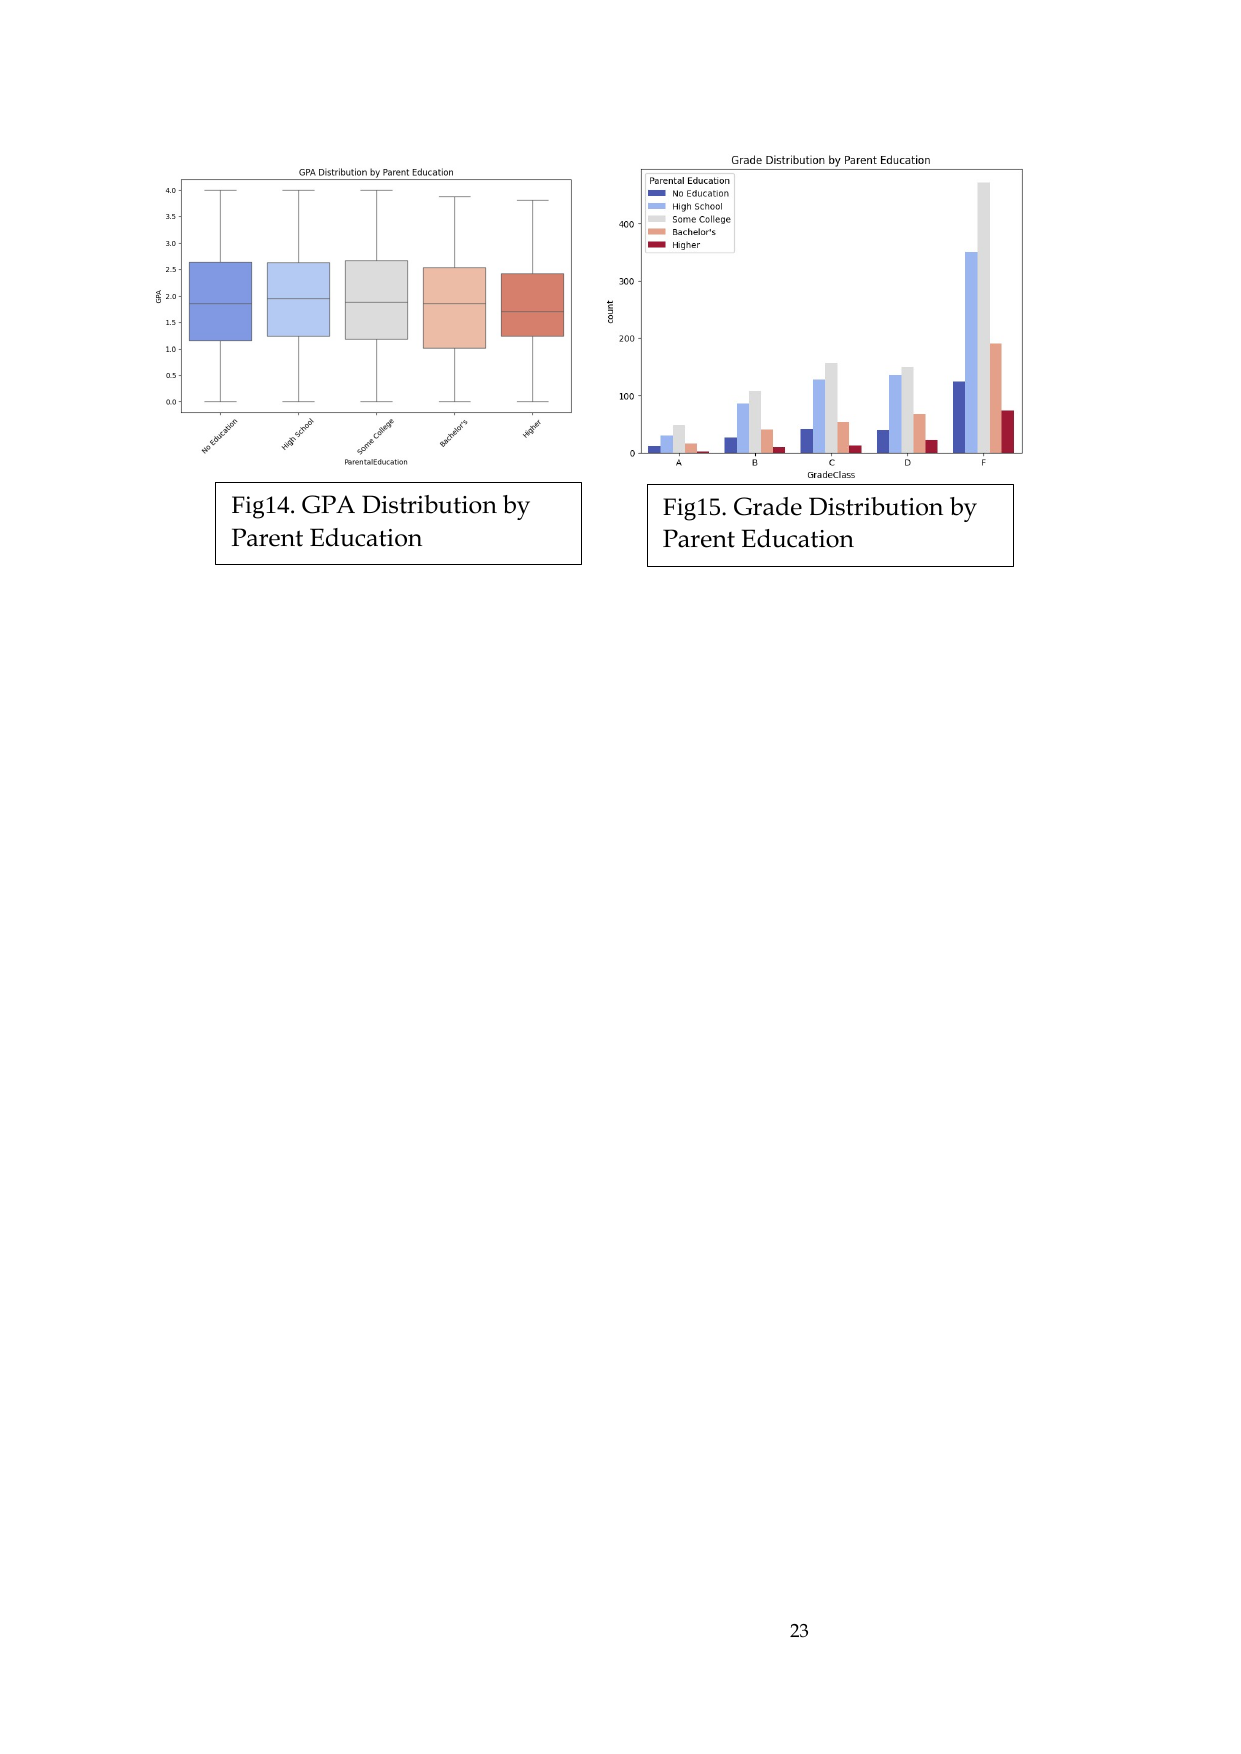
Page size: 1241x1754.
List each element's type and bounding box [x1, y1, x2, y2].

picture [150, 163, 576, 471]
picture [600, 149, 1027, 485]
